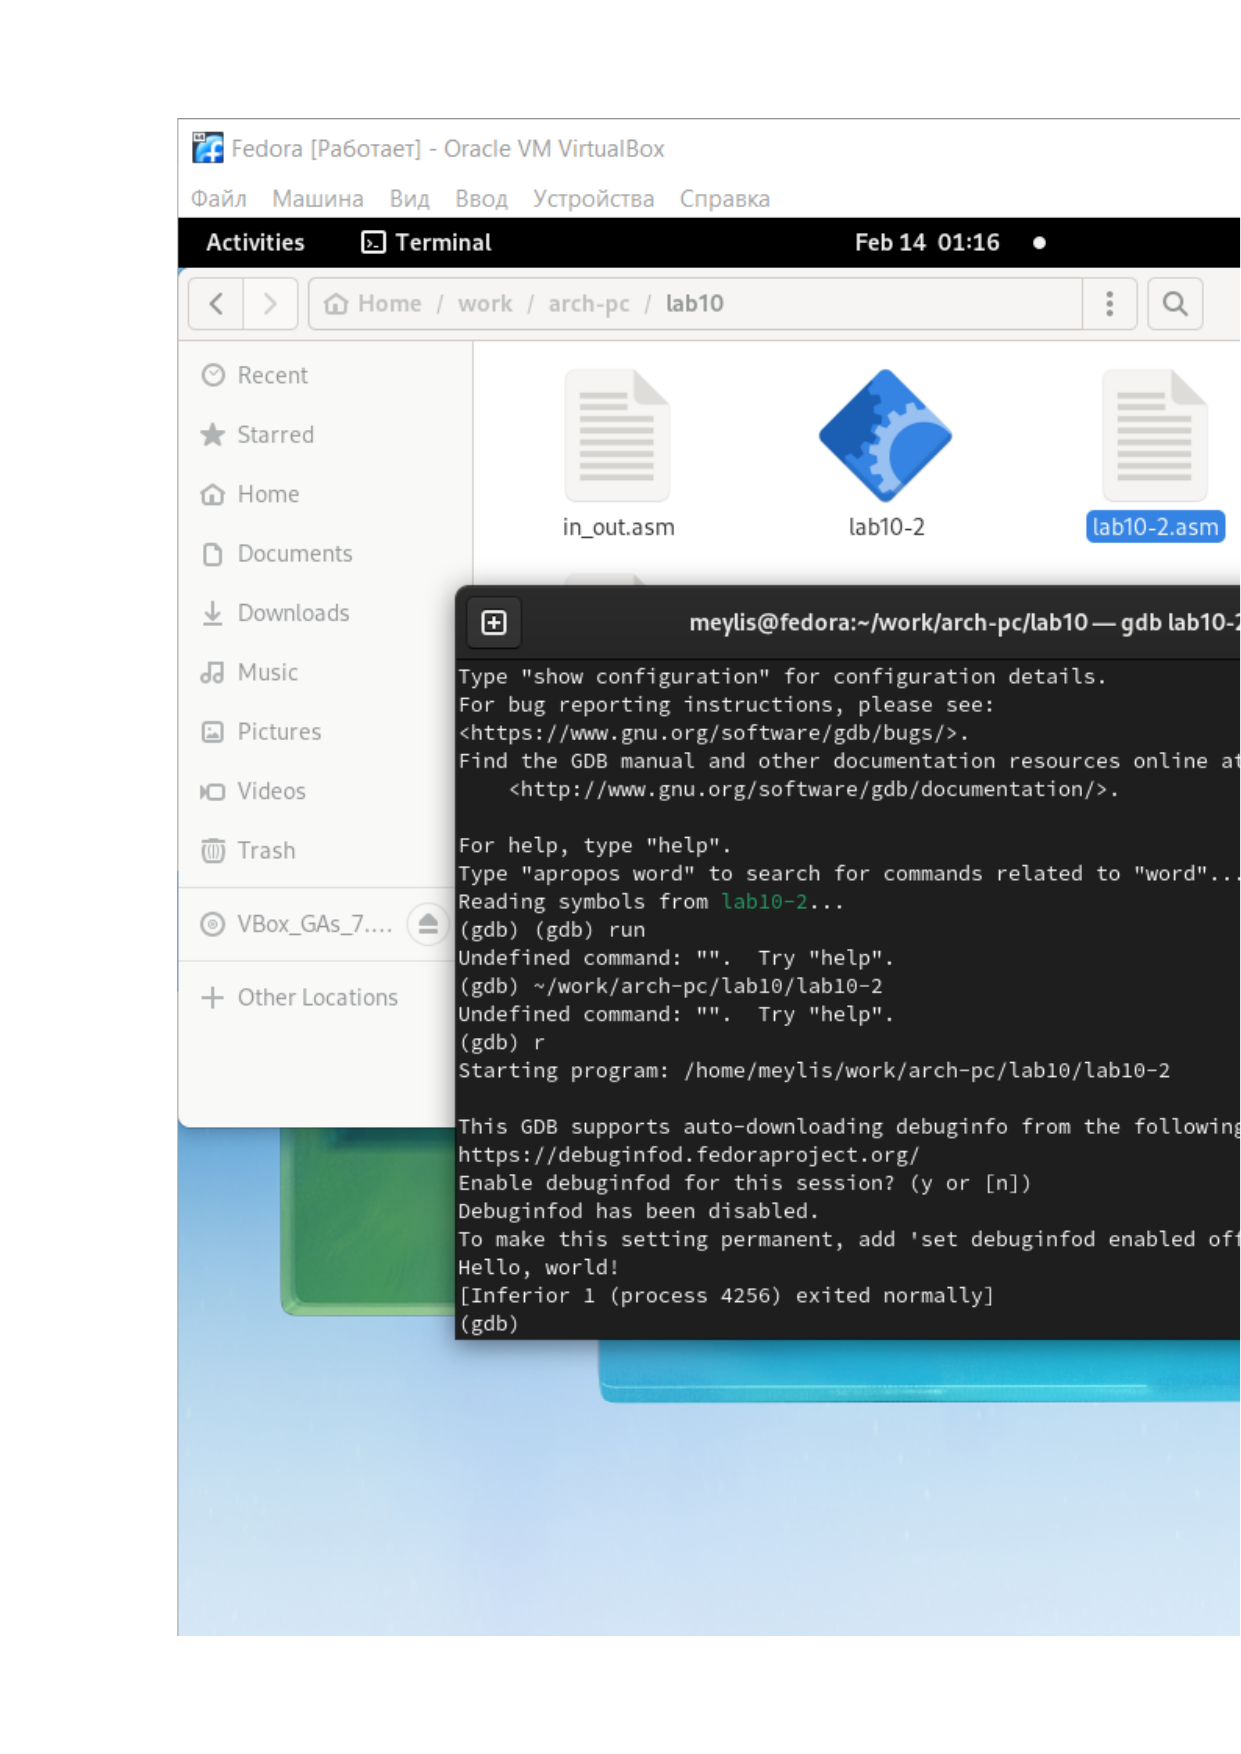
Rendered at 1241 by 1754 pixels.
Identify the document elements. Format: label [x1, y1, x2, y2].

picture [177, 118, 1241, 1636]
